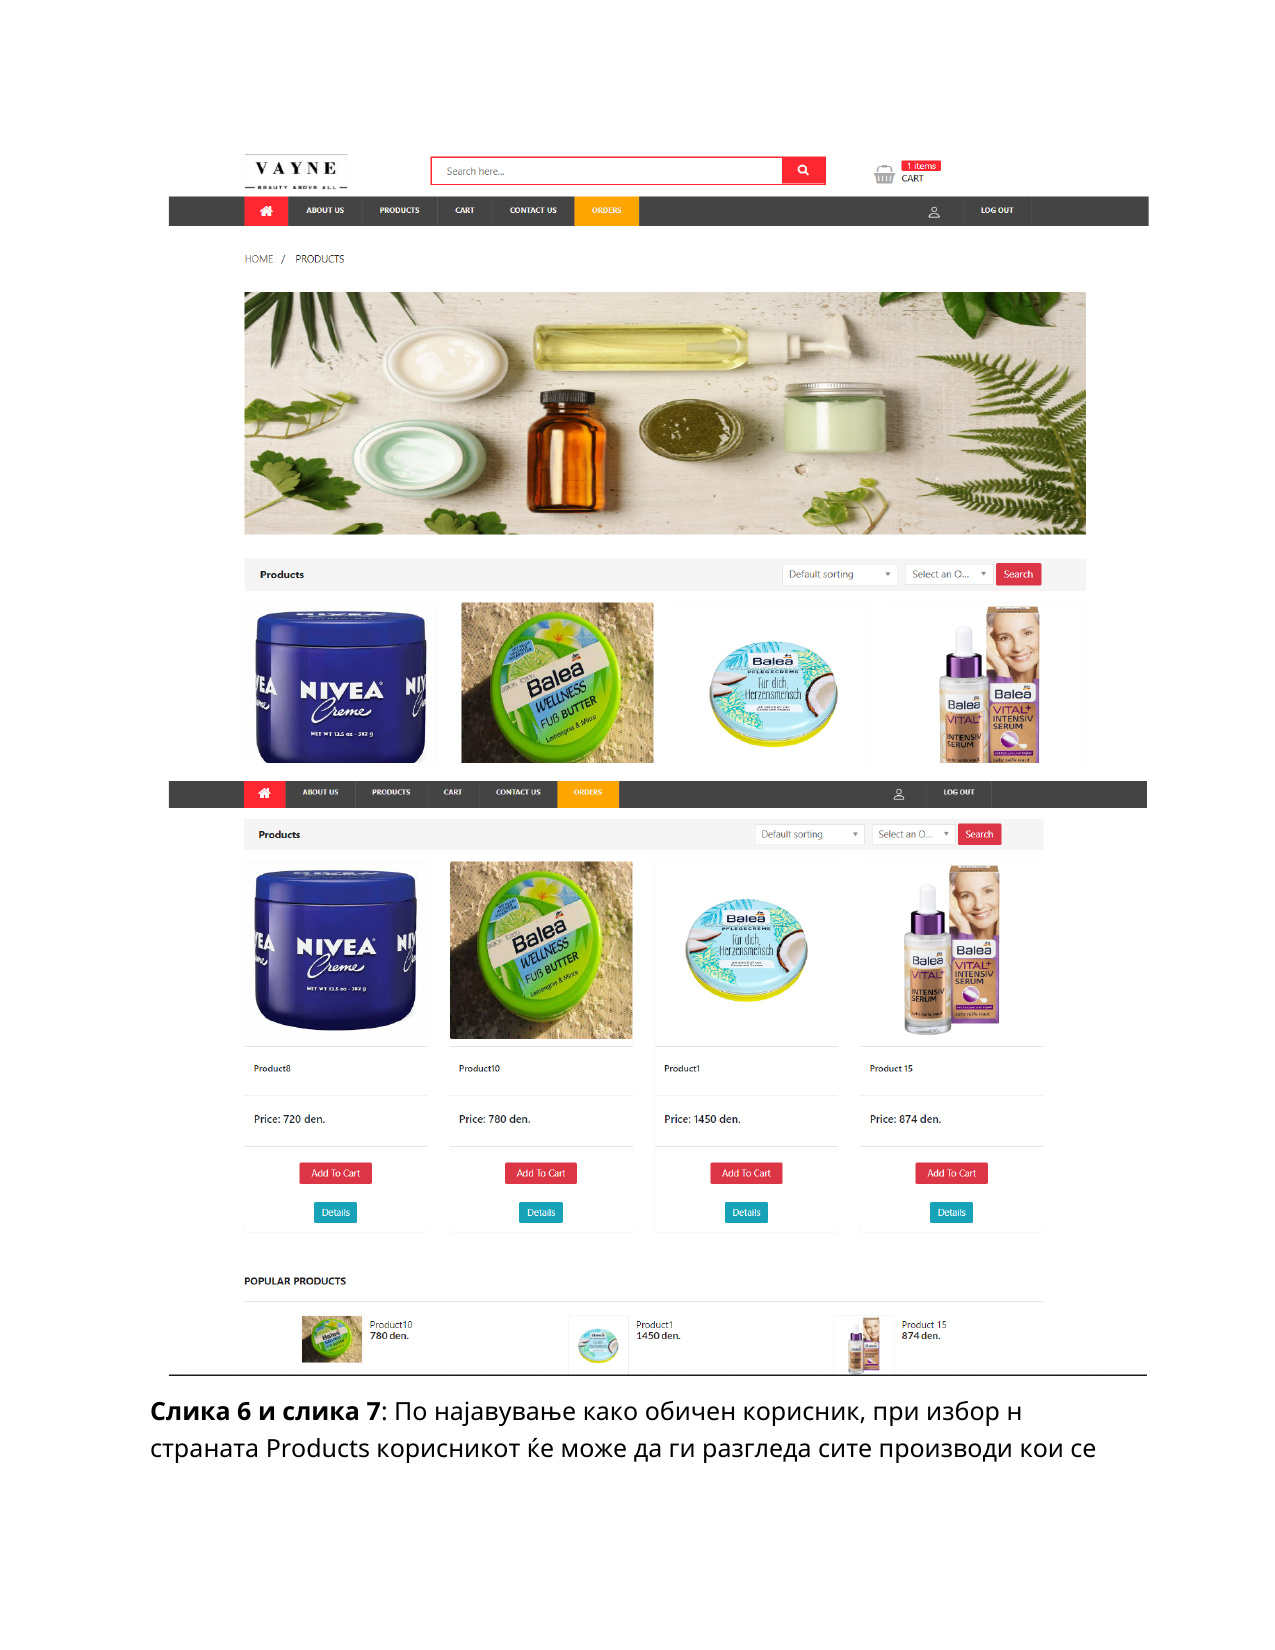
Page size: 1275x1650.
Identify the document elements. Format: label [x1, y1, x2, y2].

text [150, 1394, 1125, 1465]
